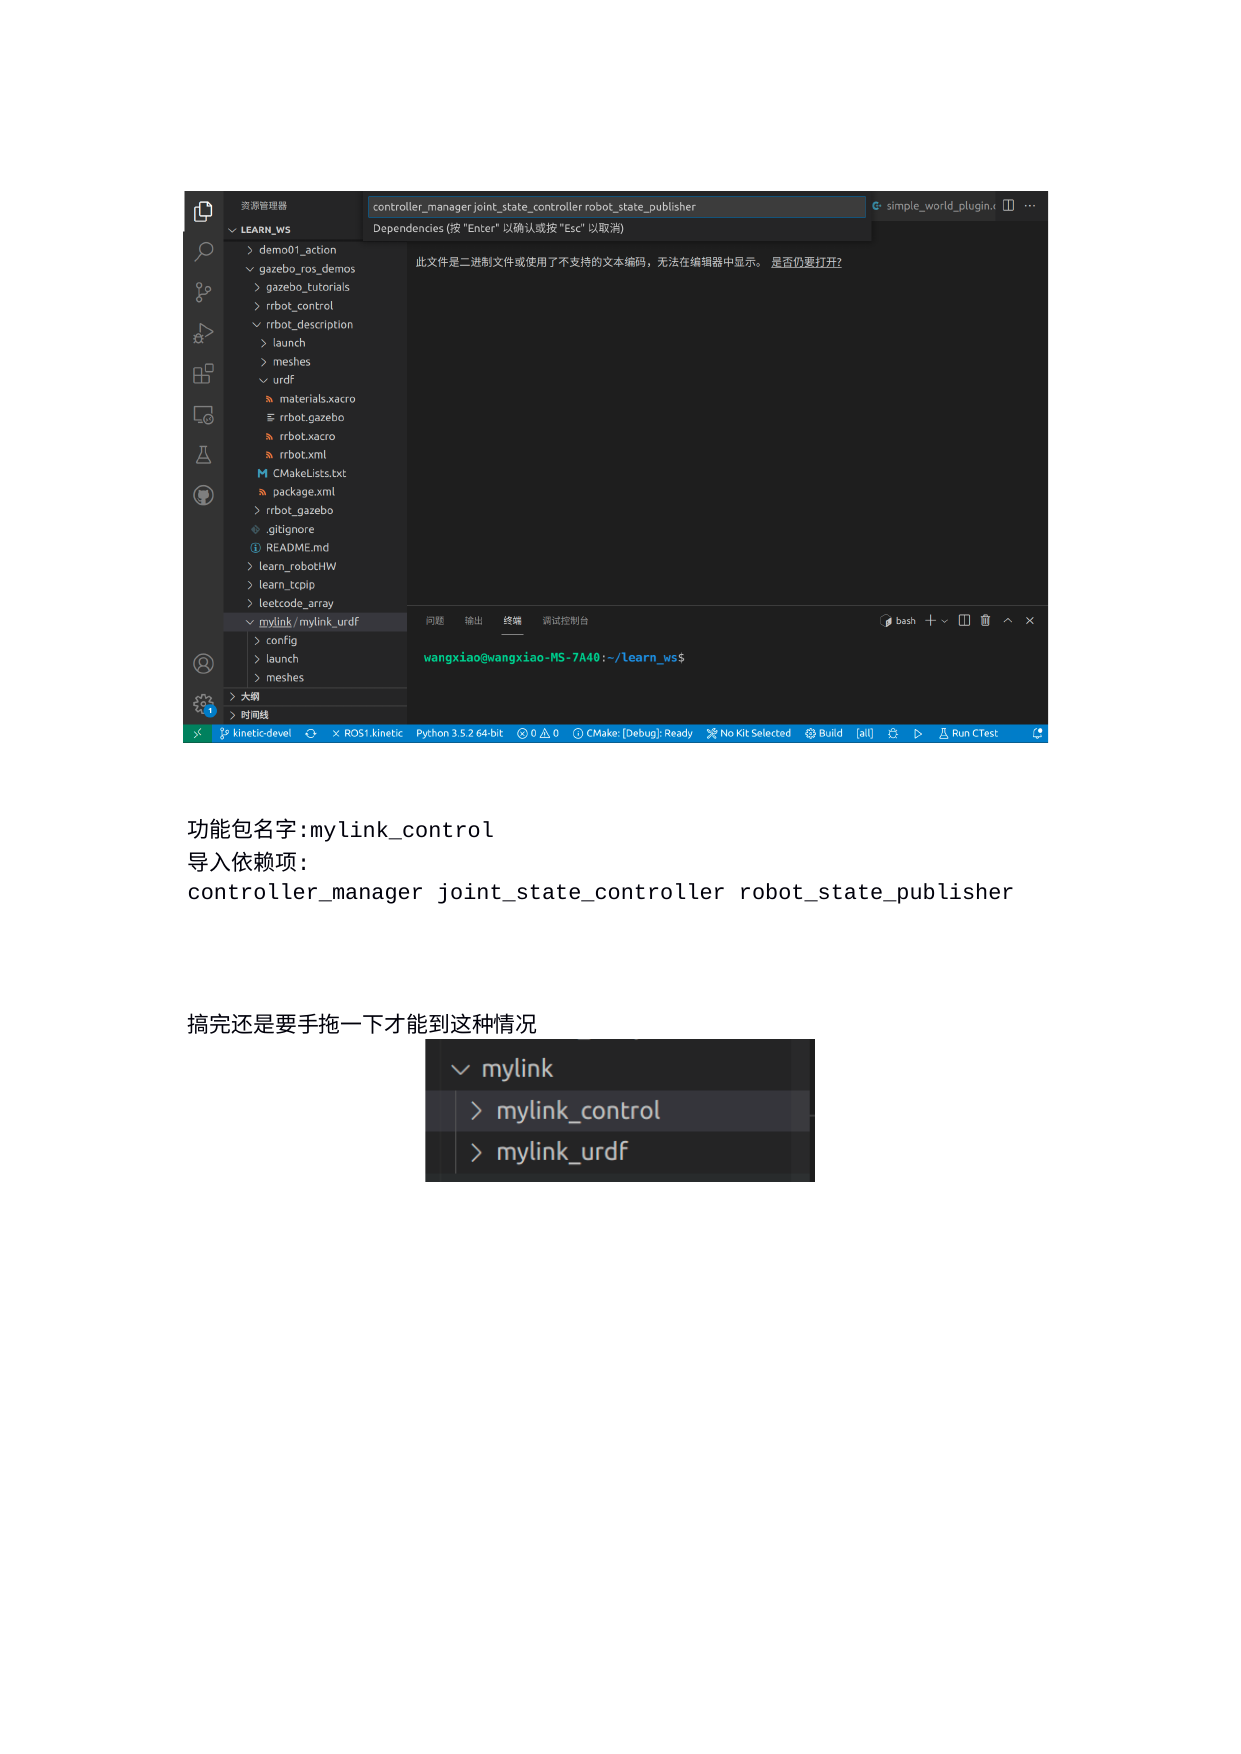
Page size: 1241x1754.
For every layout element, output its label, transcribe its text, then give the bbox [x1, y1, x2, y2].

text 功能包名字:mylink_control [187, 812, 1053, 844]
text controller_manager joint_state_controller robot_state_publisher [187, 877, 1053, 909]
picture [425, 1039, 815, 1182]
text 搞完还是要手拖一下才能到这种情况 [187, 1007, 1053, 1039]
text 导入依赖项: [187, 844, 1053, 877]
picture [183, 191, 1049, 743]
